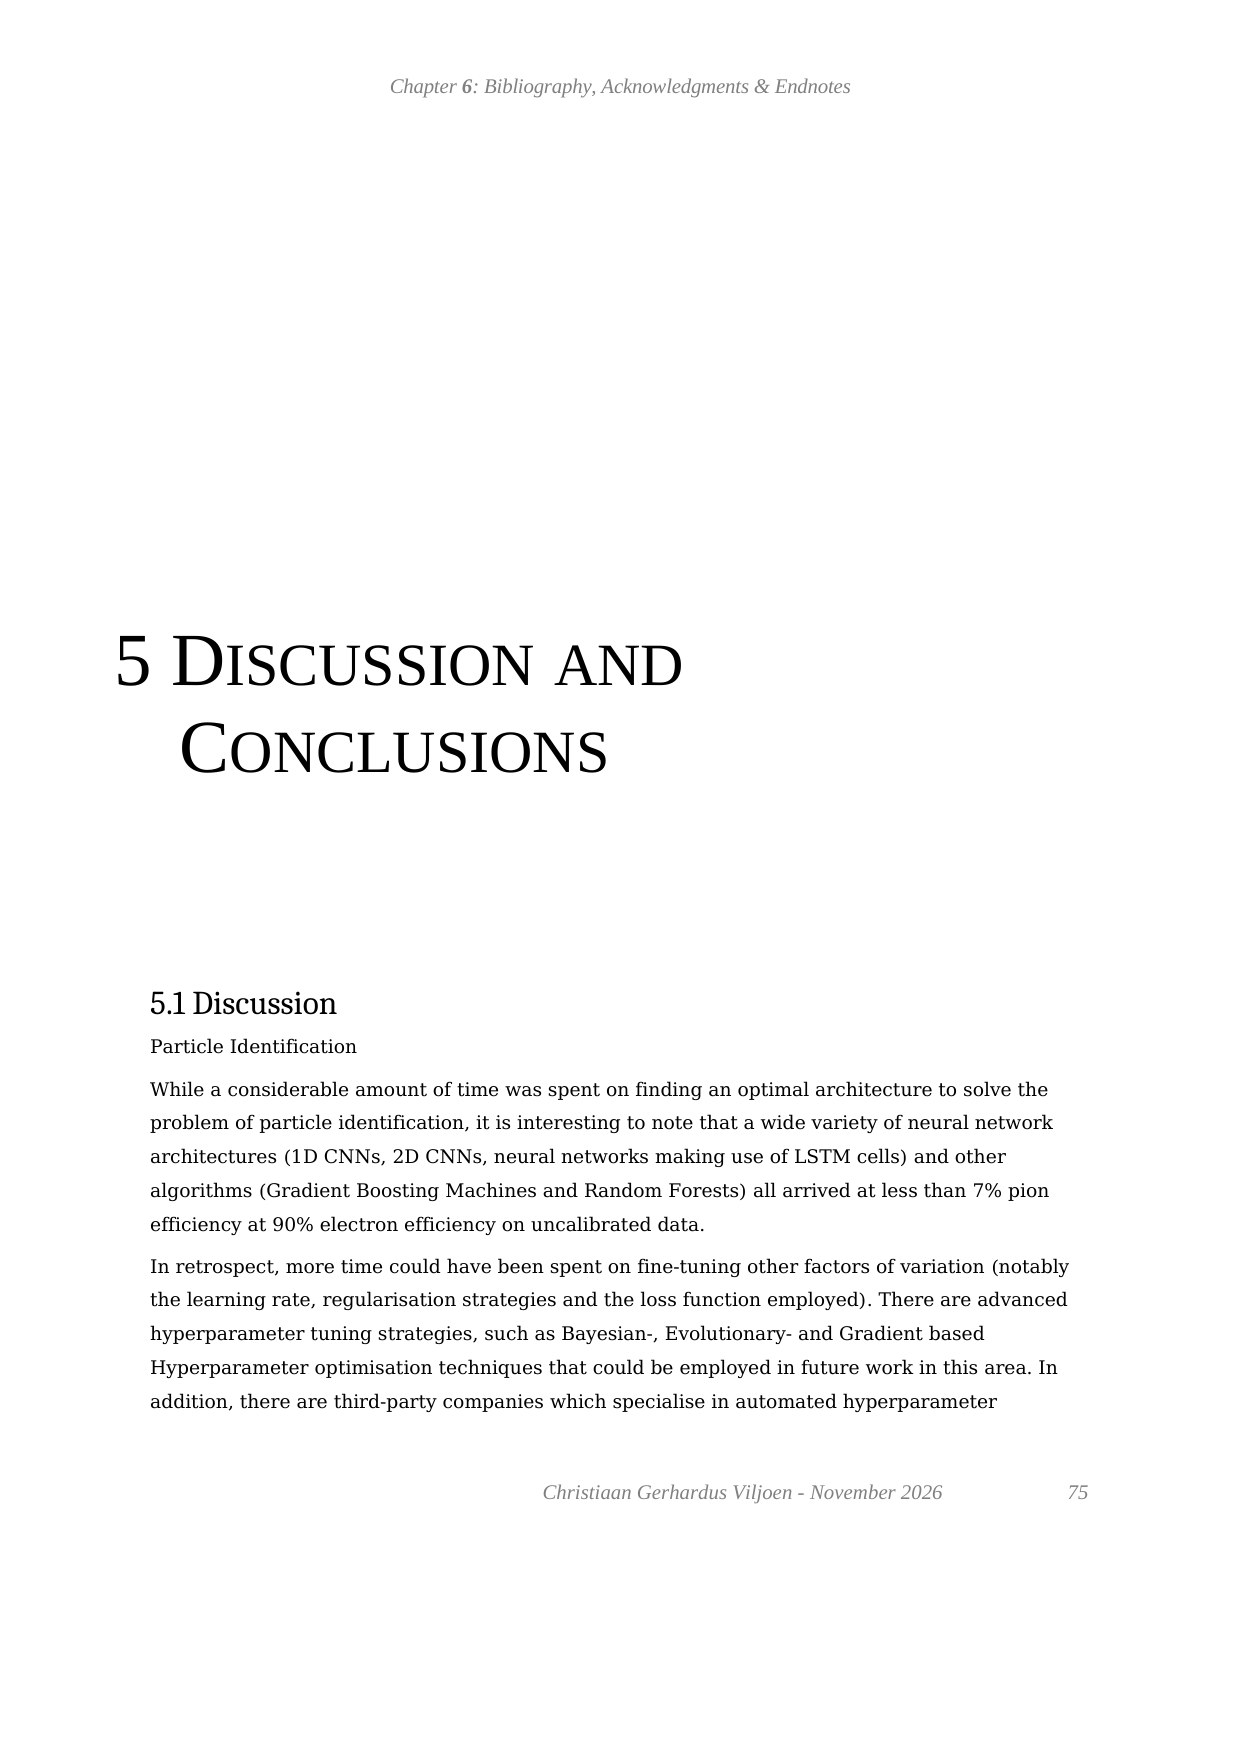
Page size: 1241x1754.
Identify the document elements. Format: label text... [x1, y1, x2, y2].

text While a considerable amount of time was spent on finding an optimal architecture to solve the problem of particle identification, it is interesting to note that a wide variety of neural network architectures (1D CNNs, 2D CNNs, neural networks making use of LSTM cells) and other algorithms (Gradient Boosting Machines and Random Forests) all arrived at less than 7% pion efficiency at 90% electron efficiency on uncalibrated data. [150, 1077, 1090, 1235]
subtitle Discussion [150, 984, 1090, 1023]
subtitle Discussion and Conclusions [114, 616, 1090, 788]
text Particle Identification [150, 1035, 1090, 1058]
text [150, 1254, 1090, 1412]
